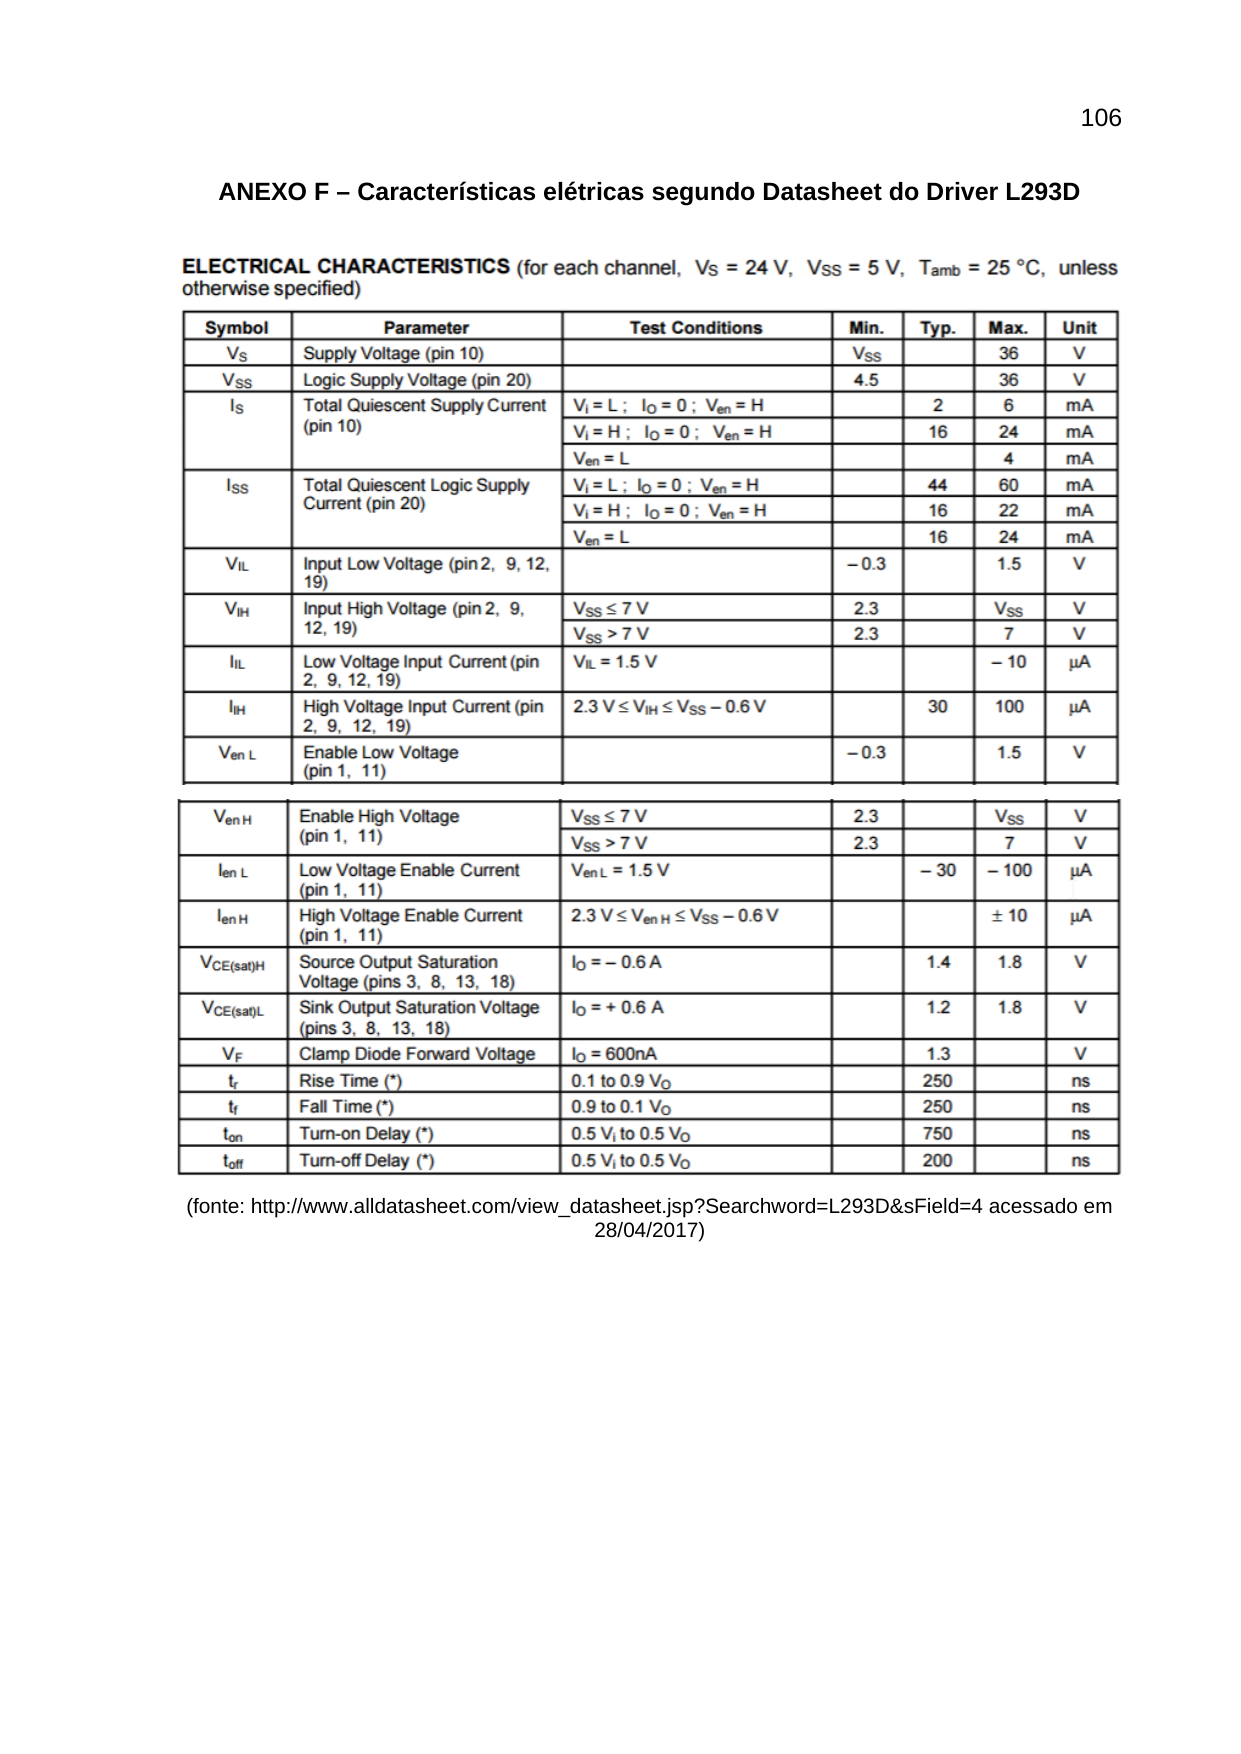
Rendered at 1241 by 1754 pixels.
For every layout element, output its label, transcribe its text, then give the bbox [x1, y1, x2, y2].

text (fonte: http://www.alldatasheet.com/view_datasheet.jsp?Searchword=L293D&sField=4 acessado em 28/04/2017) [177, 1194, 1122, 1242]
picture [177, 249, 1130, 785]
picture [177, 799, 1123, 1180]
